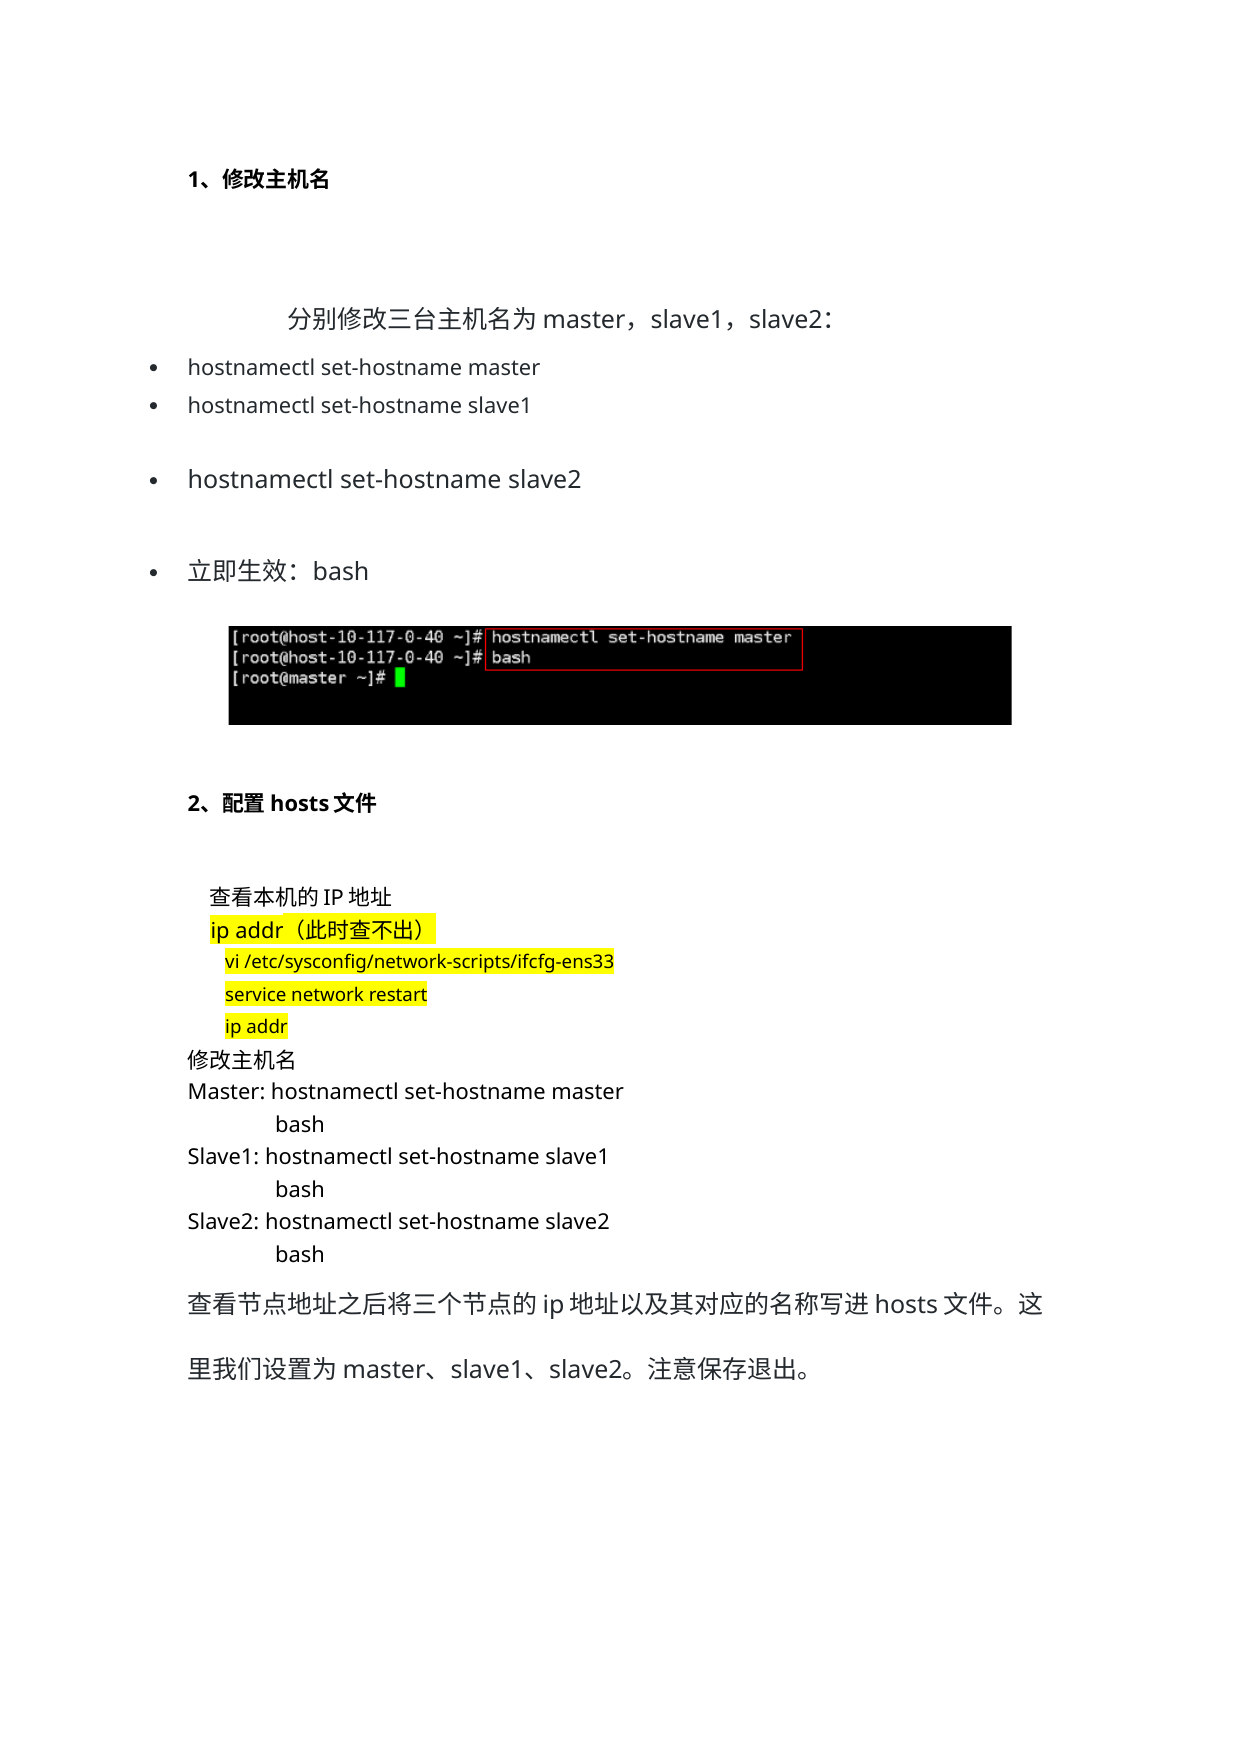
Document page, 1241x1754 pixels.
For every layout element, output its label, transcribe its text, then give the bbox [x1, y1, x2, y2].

list service network restart [225, 977, 1053, 1010]
text 查看节点地址之后将三个节点的ip地址以及其对应的名称写进hosts文件。这里我们设置为master、slave1、slave2。注意保存退出。 [187, 1270, 1053, 1400]
text bash [187, 1107, 1053, 1140]
text Slave2: hostnamectl set-hostname slave2 [187, 1205, 1053, 1237]
text bash [231, 1172, 1053, 1205]
text 分别修改三台主机名为master，slave1，slave2： [187, 285, 1053, 350]
list vi /etc/sysconfig/network-scripts/ifcfg-ens33 [225, 945, 1053, 977]
subtitle 2、配置hosts文件 [187, 786, 1053, 818]
subtitle 1、修改主机名 [187, 162, 1053, 194]
list hostnamectl set-hostname slave1 [150, 389, 1053, 422]
text 修改主机名 [187, 1042, 1053, 1075]
list hostnamectl set-hostname slave2 [150, 447, 1053, 512]
text Slave1: hostnamectl set-hostname slave1 [187, 1140, 1053, 1172]
list hostnamectl set-hostname master [150, 350, 1053, 383]
text bash [187, 1237, 1053, 1270]
text ip addr（此时查不出） [187, 912, 1053, 945]
list 立即生效：bash [150, 537, 1053, 602]
list ip addr [225, 1010, 1053, 1042]
text Master: hostnamectl set-hostname master [187, 1075, 1053, 1107]
text 查看本机的IP地址 [187, 880, 1053, 912]
picture [228, 626, 1012, 725]
